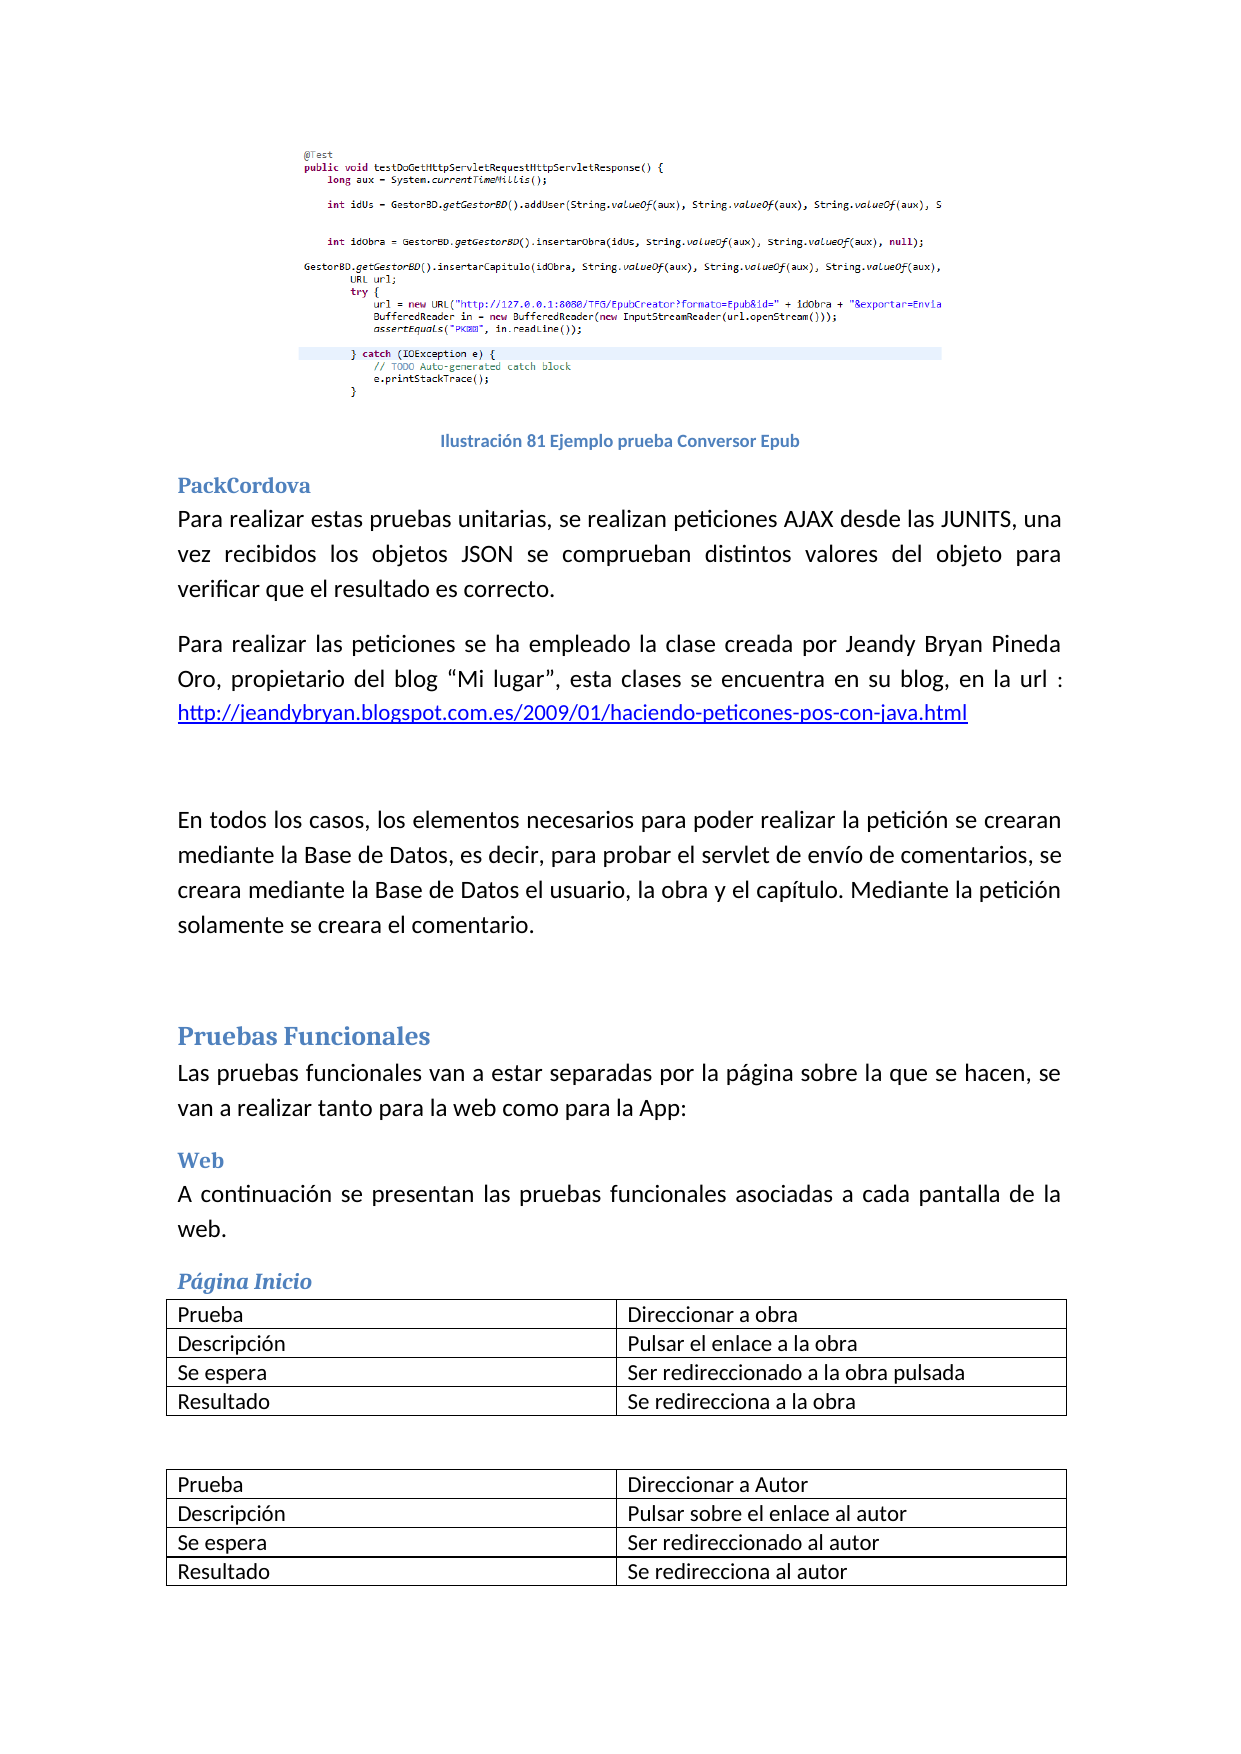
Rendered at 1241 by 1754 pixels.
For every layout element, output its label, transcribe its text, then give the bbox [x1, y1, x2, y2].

table_header Direccionar a obra [617, 1300, 1066, 1328]
picture [298, 147, 942, 404]
table_cell Se redirecciona a la obra [617, 1387, 1066, 1415]
text A continuación se presentan las pruebas funcionales asociadas a cada pantalla de la web. [177, 1178, 1063, 1243]
subtitle PackCordova [177, 473, 1063, 499]
table_cell Descripción [167, 1499, 616, 1527]
table_cell Se espera [167, 1528, 616, 1556]
table_header Direccionar a Autor [617, 1470, 1066, 1498]
text Para realizar estas pruebas unitarias, se realizan peticiones AJAX desde las JUNITS, una vez recibidos los objetos JSON se comprueban distintos valores del objeto para verificar que el resultado es correcto. [177, 503, 1063, 603]
table_cell Pulsar sobre el enlace al autor [617, 1499, 1066, 1527]
table_cell Se espera [167, 1358, 616, 1386]
text En todos los casos, los elementos necesarios para poder realizar la petición se crearan mediante la Base de Datos, es decir, para probar el servlet de envío de comentarios, se creara mediante la Base de Datos el usuario, la obra y el capítulo. Mediante la petición solamente se creara el comentario. [177, 804, 1063, 940]
text Ilustración Ejemplo prueba Conversor Epub [177, 429, 1063, 452]
table_cell Resultado [167, 1558, 616, 1585]
text Para realizar las peticiones se ha empleado la clase creada por Jeandy Bryan Pineda Oro, propietario del blog “Mi lugar”, esta clases se encuentra en su blog, en la url : http://jeandybryan.blogspot.com.es/2009/01/haciendo-peticones-pos-con-java.html [177, 629, 1063, 726]
subtitle Pruebas Funcionales [177, 1021, 1063, 1052]
table_header Prueba [167, 1470, 616, 1498]
table_cell Descripción [167, 1329, 616, 1357]
table_cell Resultado [167, 1387, 616, 1415]
subtitle Página Inicio [177, 1269, 1063, 1295]
table_cell Se redirecciona al autor [617, 1558, 1066, 1585]
table_cell Pulsar el enlace a la obra [617, 1329, 1066, 1357]
table_cell Ser redireccionado a la obra pulsada [617, 1358, 1066, 1386]
table_header Prueba [167, 1300, 616, 1328]
table_cell Ser redireccionado al autor [617, 1528, 1066, 1556]
text Las pruebas funcionales van a estar separadas por la página sobre la que se hacen, se van a realizar tanto para la web como para la App: [177, 1057, 1063, 1122]
subtitle Web [177, 1148, 1063, 1174]
